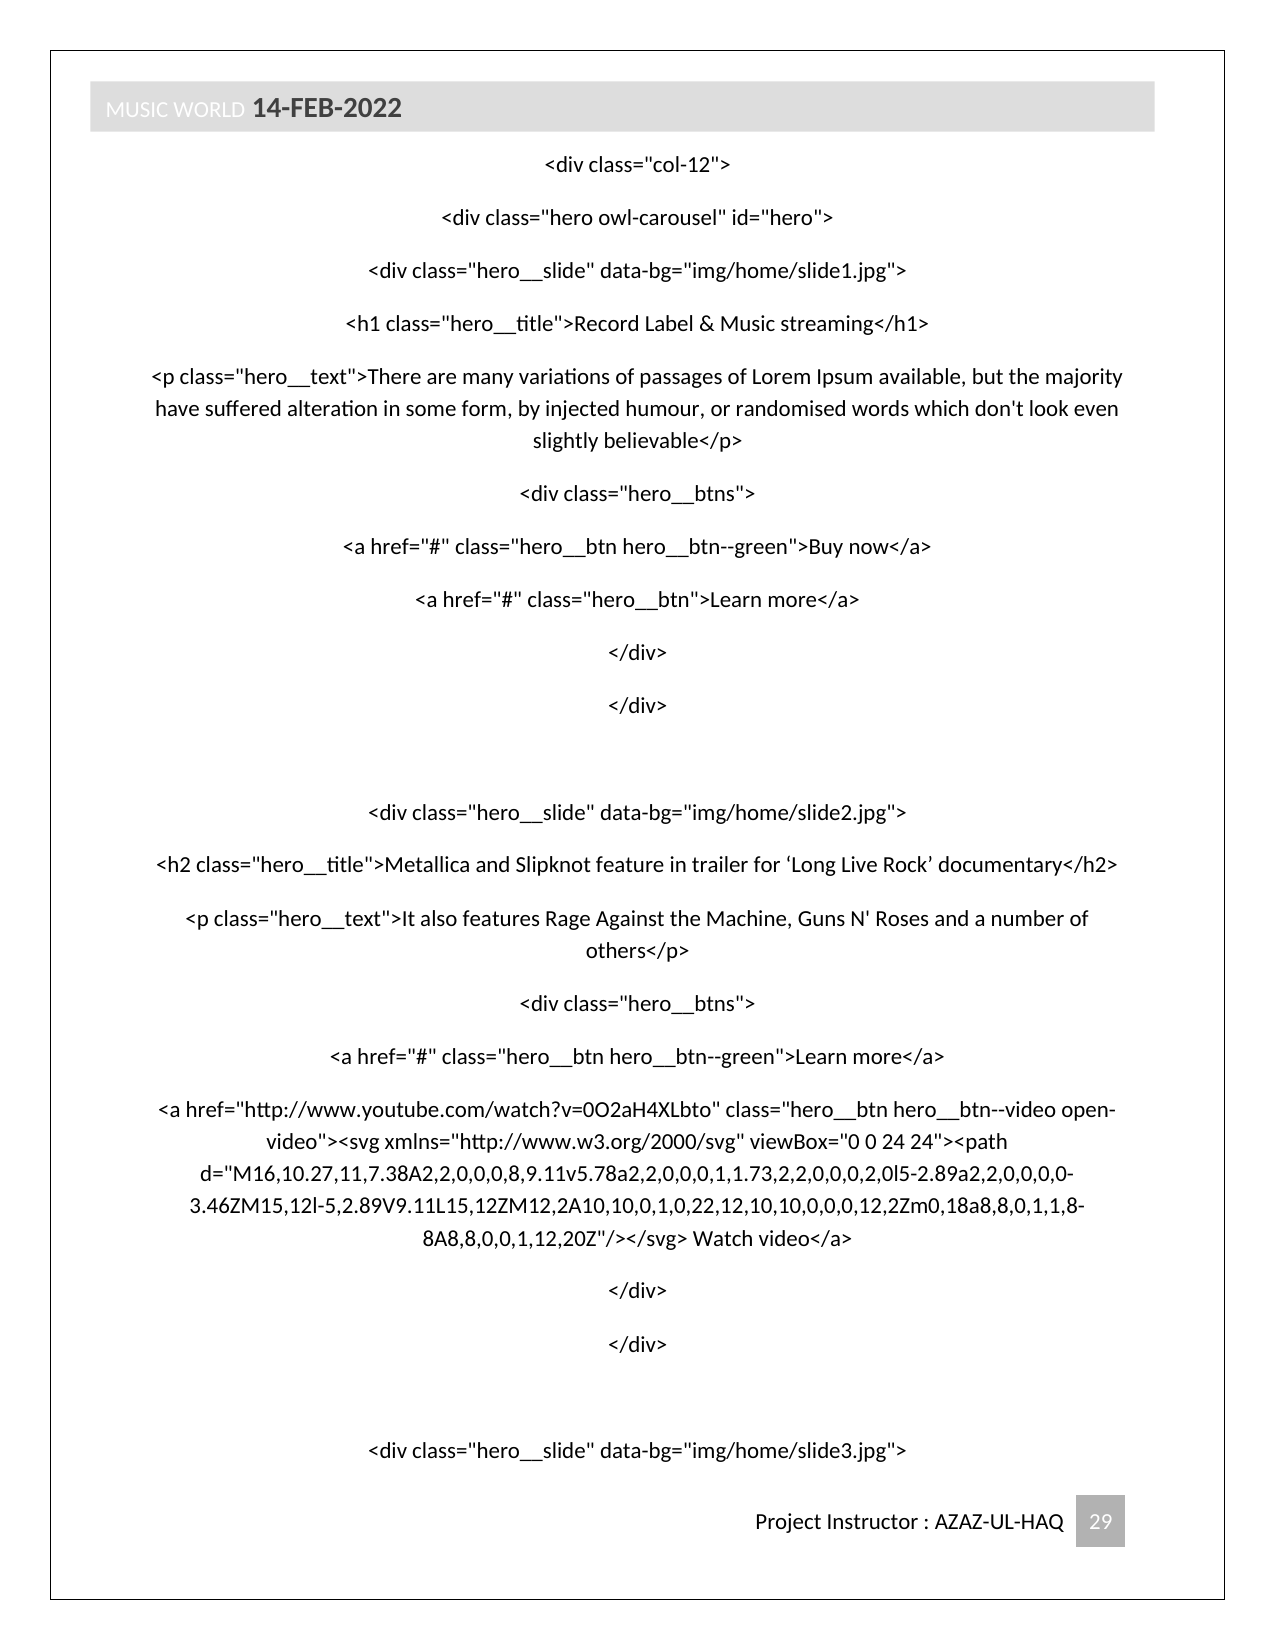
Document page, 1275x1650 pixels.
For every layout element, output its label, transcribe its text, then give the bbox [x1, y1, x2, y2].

text <a href="#" class="hero__btn hero__btn--green">Buy now</a> [150, 532, 1125, 561]
text <h2 class="hero__title">Metallica and Slipknot feature in trailer for ‘Long Live Rock’ documentary</h2> [150, 851, 1125, 879]
text <div class="hero__slide" data-bg="img/home/slide3.jpg"> [150, 1436, 1125, 1464]
text </div> [150, 1277, 1125, 1305]
text <div class="hero__slide" data-bg="img/home/slide2.jpg"> [150, 798, 1125, 826]
text <p class="hero__text">It also features Rage Against the Machine, Guns N' Roses and a number of others</p> [150, 904, 1125, 964]
text </div> [150, 638, 1125, 667]
text <div class="col-12"> [150, 150, 1125, 178]
text </div> [150, 692, 1125, 719]
text <a href="http://www.youtube.com/watch?v=0O2aH4XLbto" class="hero__btn hero__btn--video open-video"><svg xmlns="http://www.w3.org/2000/svg" viewBox="0 0 24 24"><path d="M16,10.27,11,7.38A2,2,0,0,0,8,9.11v5.78a2,2,0,0,0,1,1.73,2,2,0,0,0,2,0l5-2.89a2,2,0,0,0,0-3.46ZM15,12l-5,2.89V9.11L15,12ZM12,2A10,10,0,1,0,22,12,10,10,0,0,0,12,2Zm0,18a8,8,0,1,1,8-8A8,8,0,0,1,12,20Z"/></svg> Watch video</a> [150, 1095, 1125, 1252]
text <h1 class="hero__title">Record Label & Music streaming</h1> [150, 309, 1125, 337]
text <div class="hero__btns"> [150, 479, 1125, 507]
text <a href="#" class="hero__btn">Learn more</a> [150, 586, 1125, 613]
text <p class="hero__text">There are many variations of passages of Lorem Ipsum available, but the majority have suffered alteration in some form, by injected humour, or randomised words which don't look even slightly believable</p> [150, 362, 1125, 454]
text </div> [150, 1330, 1125, 1358]
text <div class="hero__slide" data-bg="img/home/slide1.jpg"> [150, 256, 1125, 284]
text <div class="hero owl-carousel" id="hero"> [150, 203, 1125, 231]
text <a href="#" class="hero__btn hero__btn--green">Learn more</a> [150, 1042, 1125, 1070]
text <div class="hero__btns"> [150, 989, 1125, 1017]
